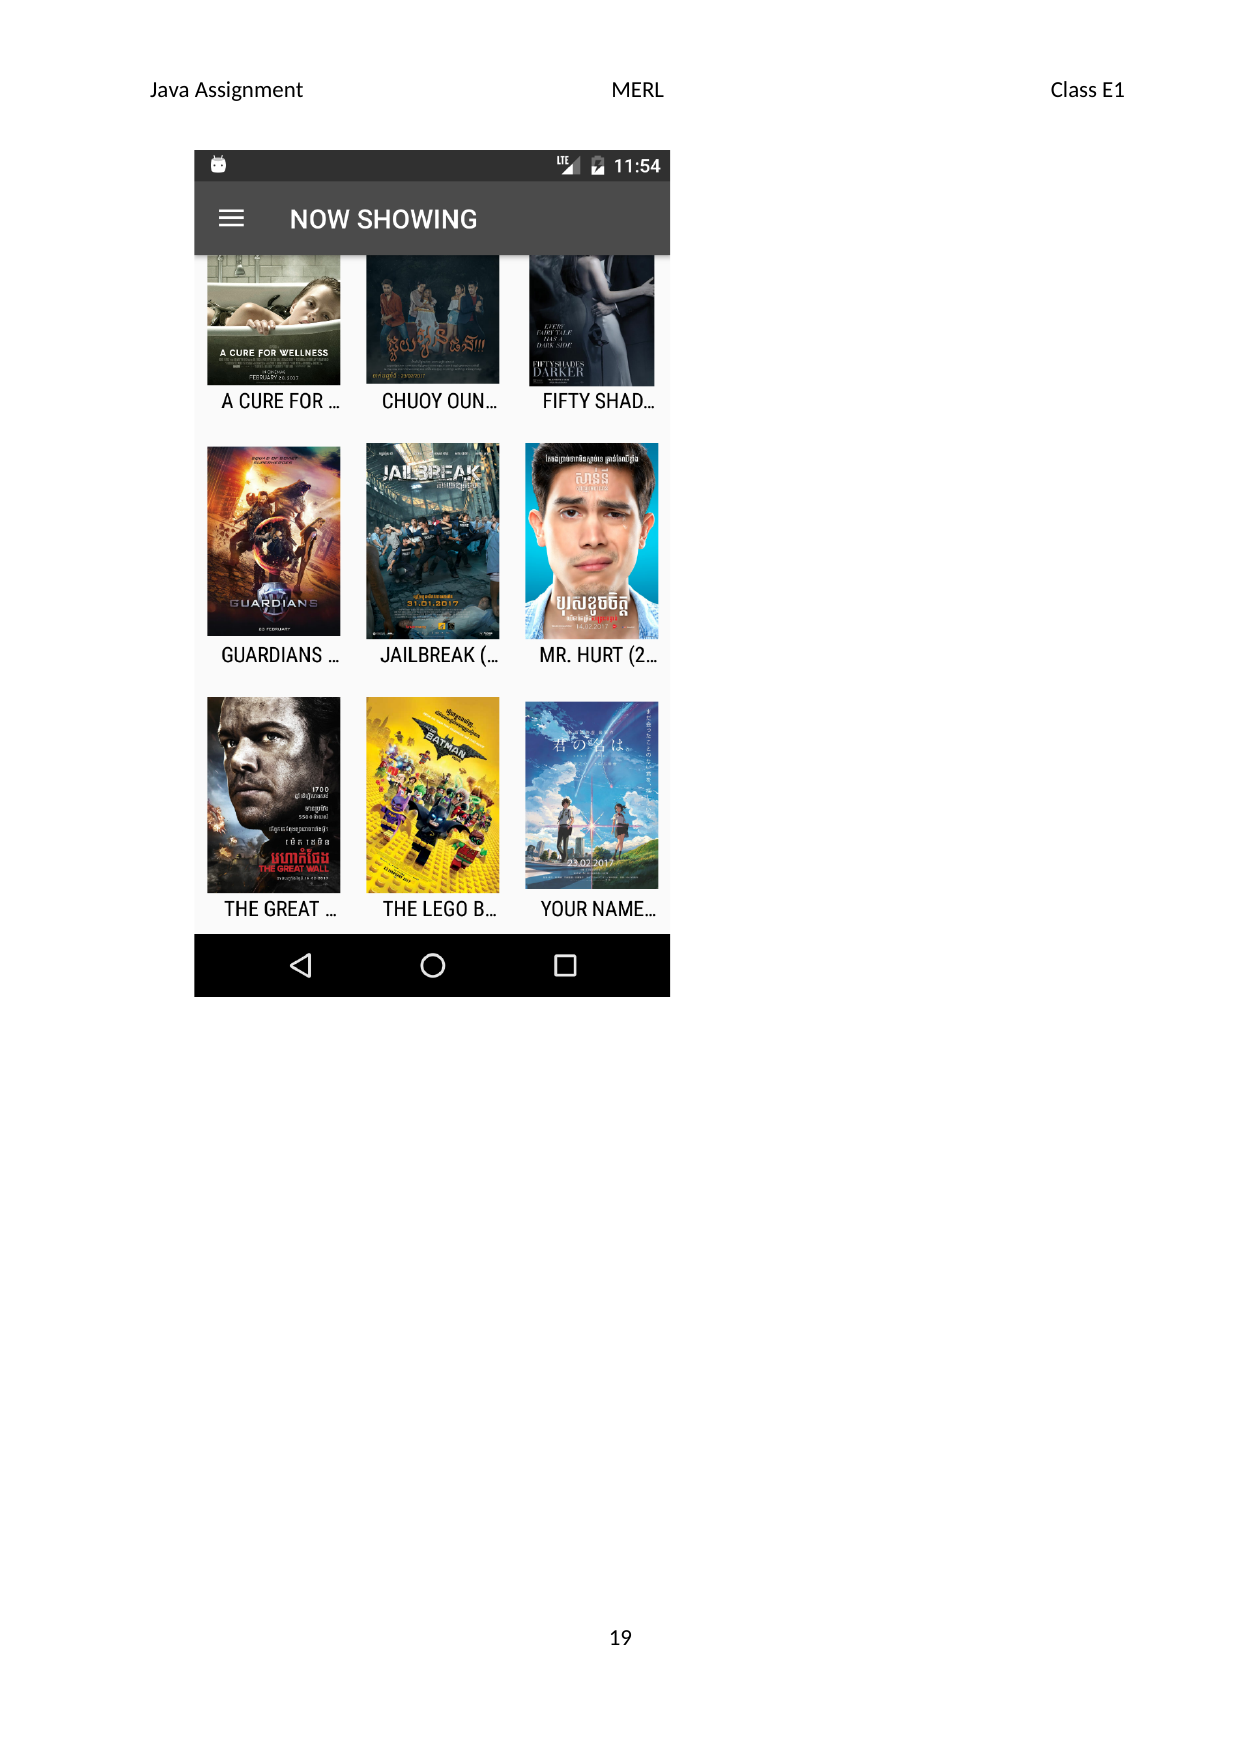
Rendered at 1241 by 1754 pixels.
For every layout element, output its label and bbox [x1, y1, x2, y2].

picture [194, 150, 671, 997]
